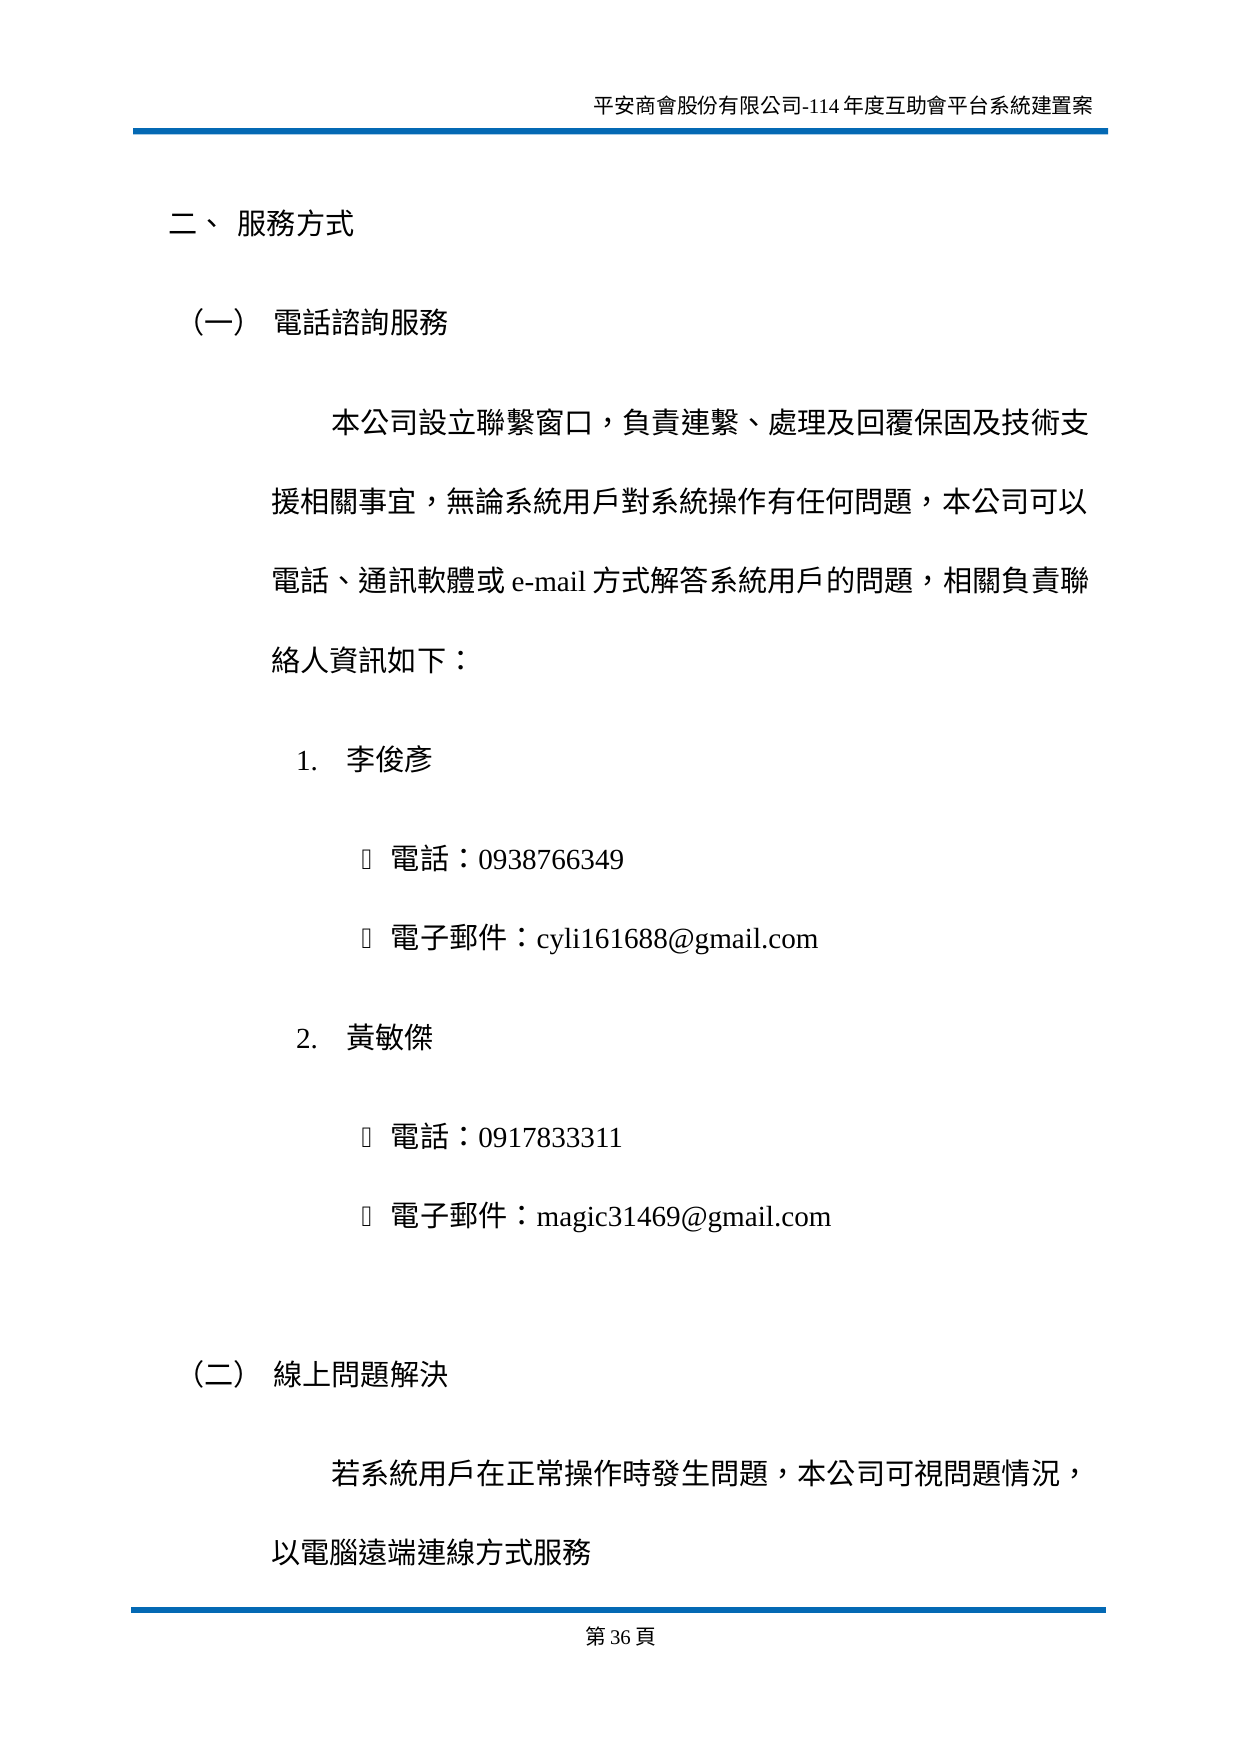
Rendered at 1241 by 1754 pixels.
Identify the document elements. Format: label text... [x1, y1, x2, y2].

list 線上問題解決 [262, 1333, 1090, 1412]
list 李俊彥 [296, 718, 1090, 797]
list 黃敏傑 [296, 996, 1090, 1075]
text 若系統用戶在正常操作時發生問題，本公司可視問題情況，以電腦遠端連線方式服務 [271, 1432, 1090, 1591]
list 電話諮詢服務 [262, 282, 1090, 361]
text 電話：0917833311 [361, 1095, 1090, 1174]
text 本公司設立聯繫窗口，負責連繫、處理及回覆保固及技術支援相關事宜，無論系統用戶對系統操作有任何問題，本公司可以電話、通訊軟體或e-mail方式解答系統用戶的問題，相關負責聯絡人資訊如下： [271, 381, 1090, 698]
text 電子郵件：magic31469@gmail.com [361, 1174, 1090, 1254]
text 服務方式 [227, 182, 1090, 262]
text 電話：0938766349 [361, 817, 1090, 897]
text 電子郵件：cyli161688@gmail.com [361, 897, 1090, 976]
